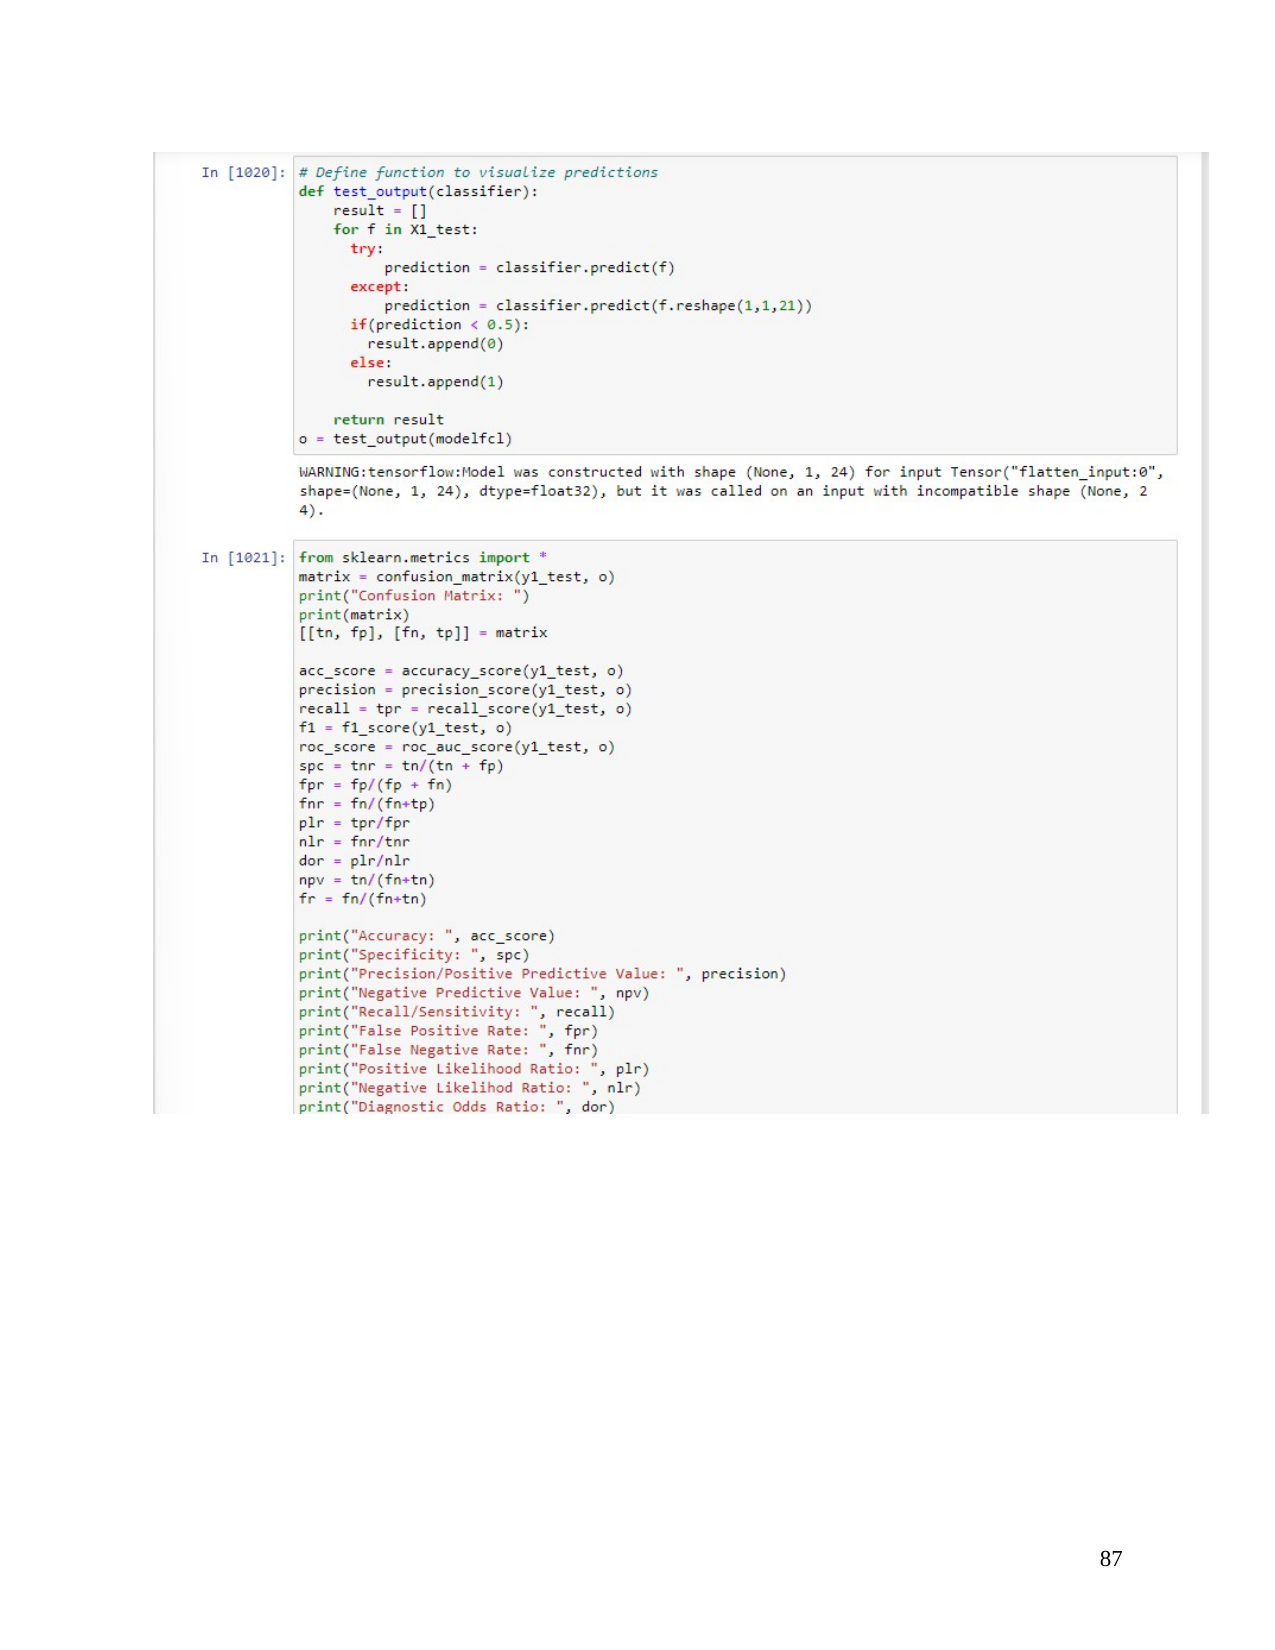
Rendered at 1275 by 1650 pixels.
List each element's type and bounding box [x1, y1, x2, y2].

picture [153, 152, 1210, 1114]
